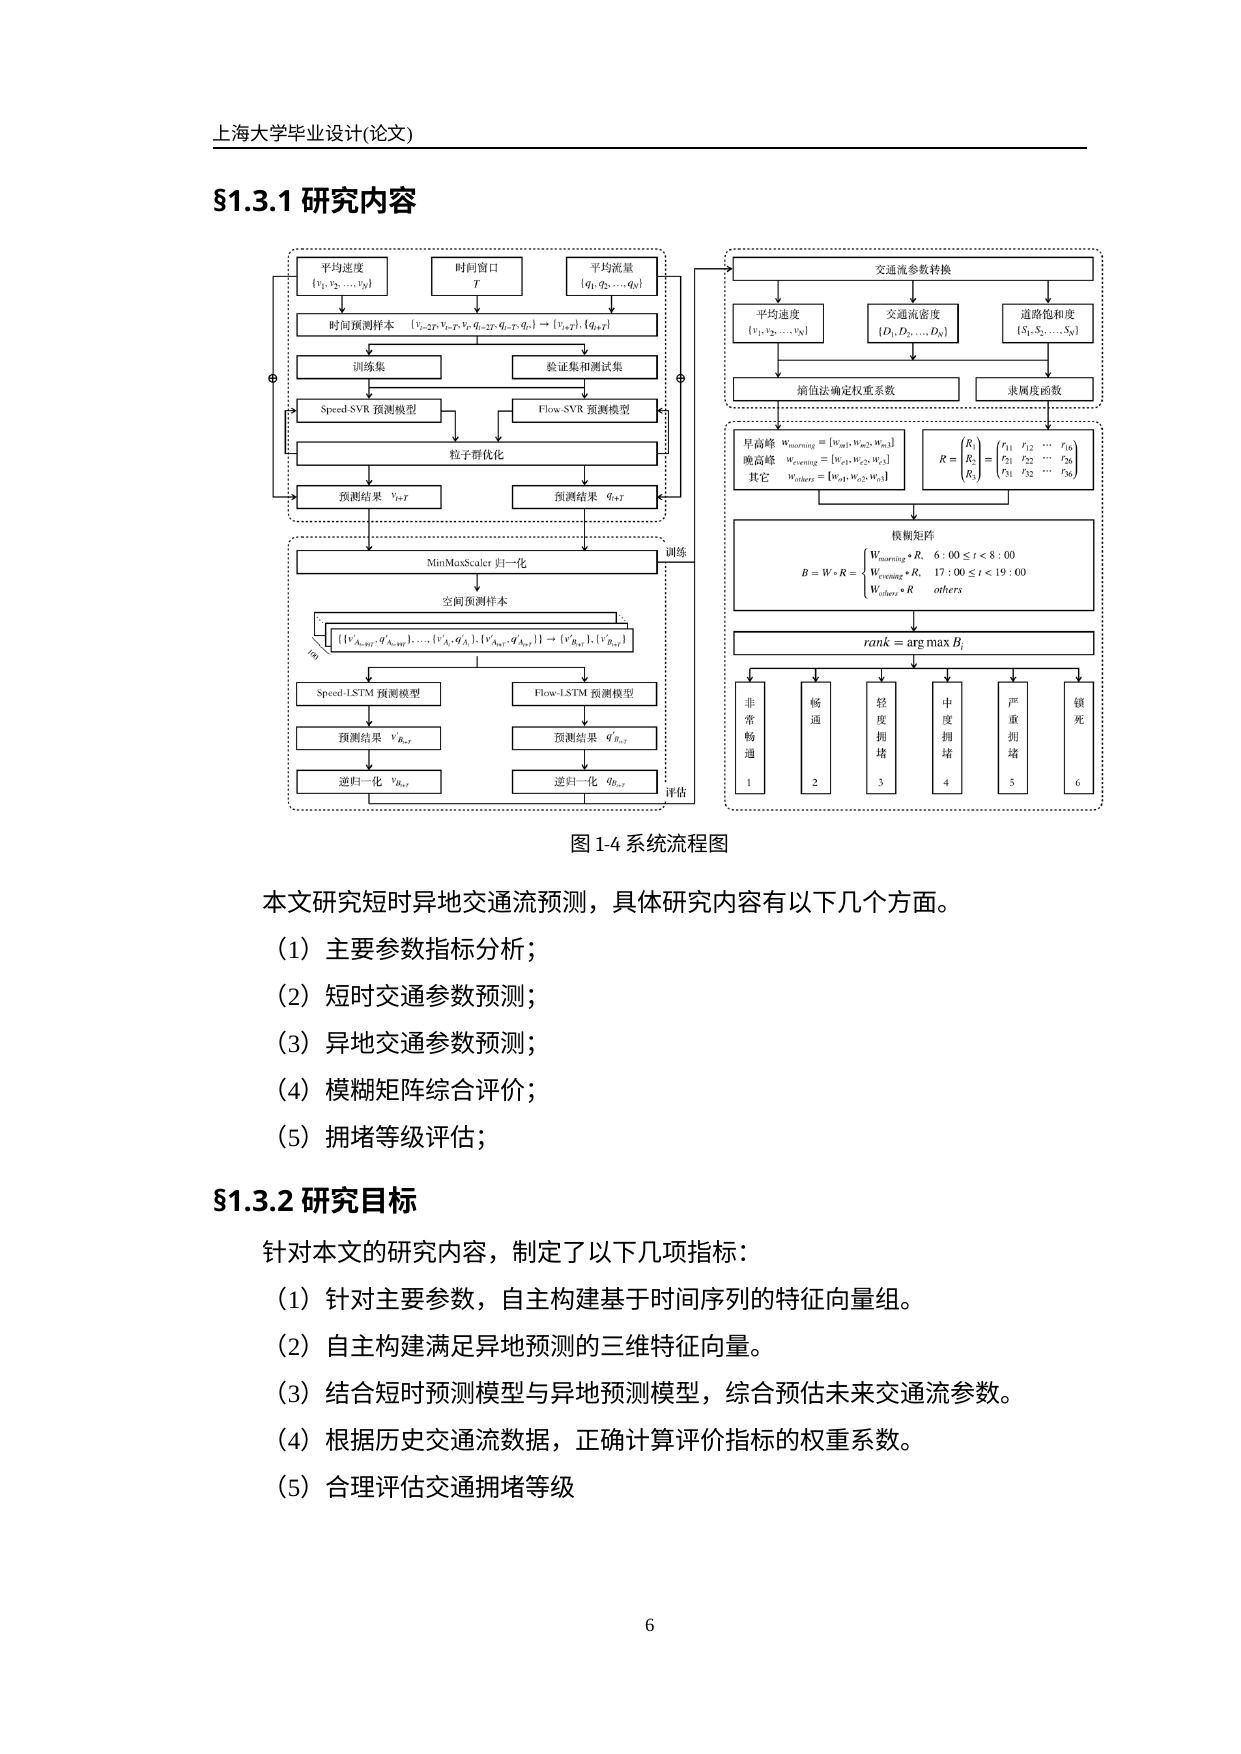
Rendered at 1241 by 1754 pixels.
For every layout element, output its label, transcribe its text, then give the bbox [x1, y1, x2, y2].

text 本文研究短时异地交通流预测，具体研究内容有以下几个方面。 [213, 882, 1087, 918]
subtitle 研究目标 [213, 1177, 1087, 1220]
text 图 1-4 系统流程图 [213, 827, 1087, 857]
picture [256, 232, 1131, 819]
text （3）异地交通参数预测； [213, 1023, 1087, 1060]
text （1）主要参数指标分析； [213, 929, 1087, 966]
text （4）根据历史交通流数据，正确计算评价指标的权重系数。 [213, 1421, 1087, 1457]
text （2）短时交通参数预测； [213, 976, 1087, 1013]
text （2）自主构建满足异地预测的三维特征向量。 [213, 1326, 1087, 1363]
text 针对本文的研究内容，制定了以下几项指标： [213, 1232, 1087, 1268]
text （5）合理评估交通拥堵等级 [213, 1468, 1087, 1504]
text （1）针对主要参数，自主构建基于时间序列的特征向量组。 [213, 1279, 1087, 1316]
subtitle 研究内容 [213, 177, 1087, 219]
text （4）模糊矩阵综合评价； [213, 1071, 1087, 1107]
text （3）结合短时预测模型与异地预测模型，综合预估未来交通流参数。 [213, 1373, 1087, 1410]
text （5）拥堵等级评估； [213, 1118, 1087, 1154]
